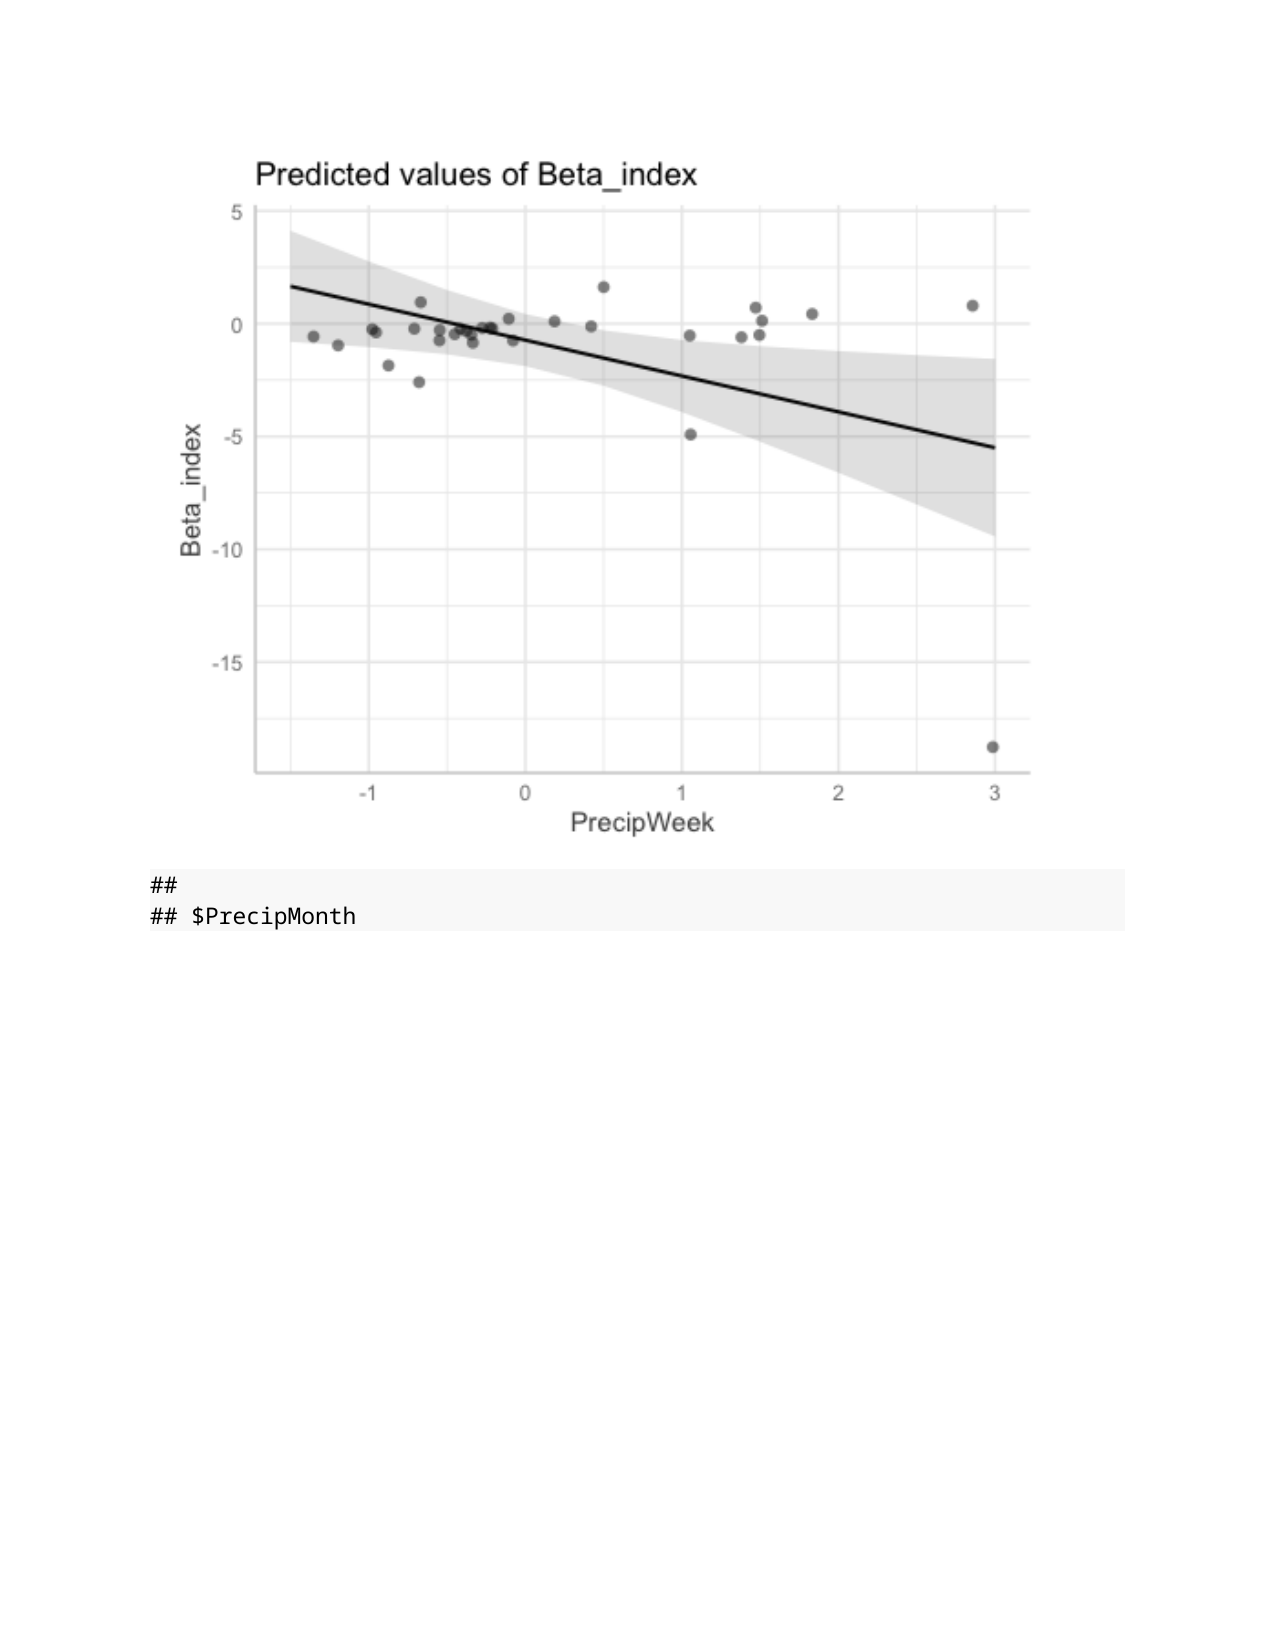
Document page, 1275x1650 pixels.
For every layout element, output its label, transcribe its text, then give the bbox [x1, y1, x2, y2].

picture [168, 150, 1044, 850]
text ## ## $PrecipMonth [150, 869, 1125, 931]
